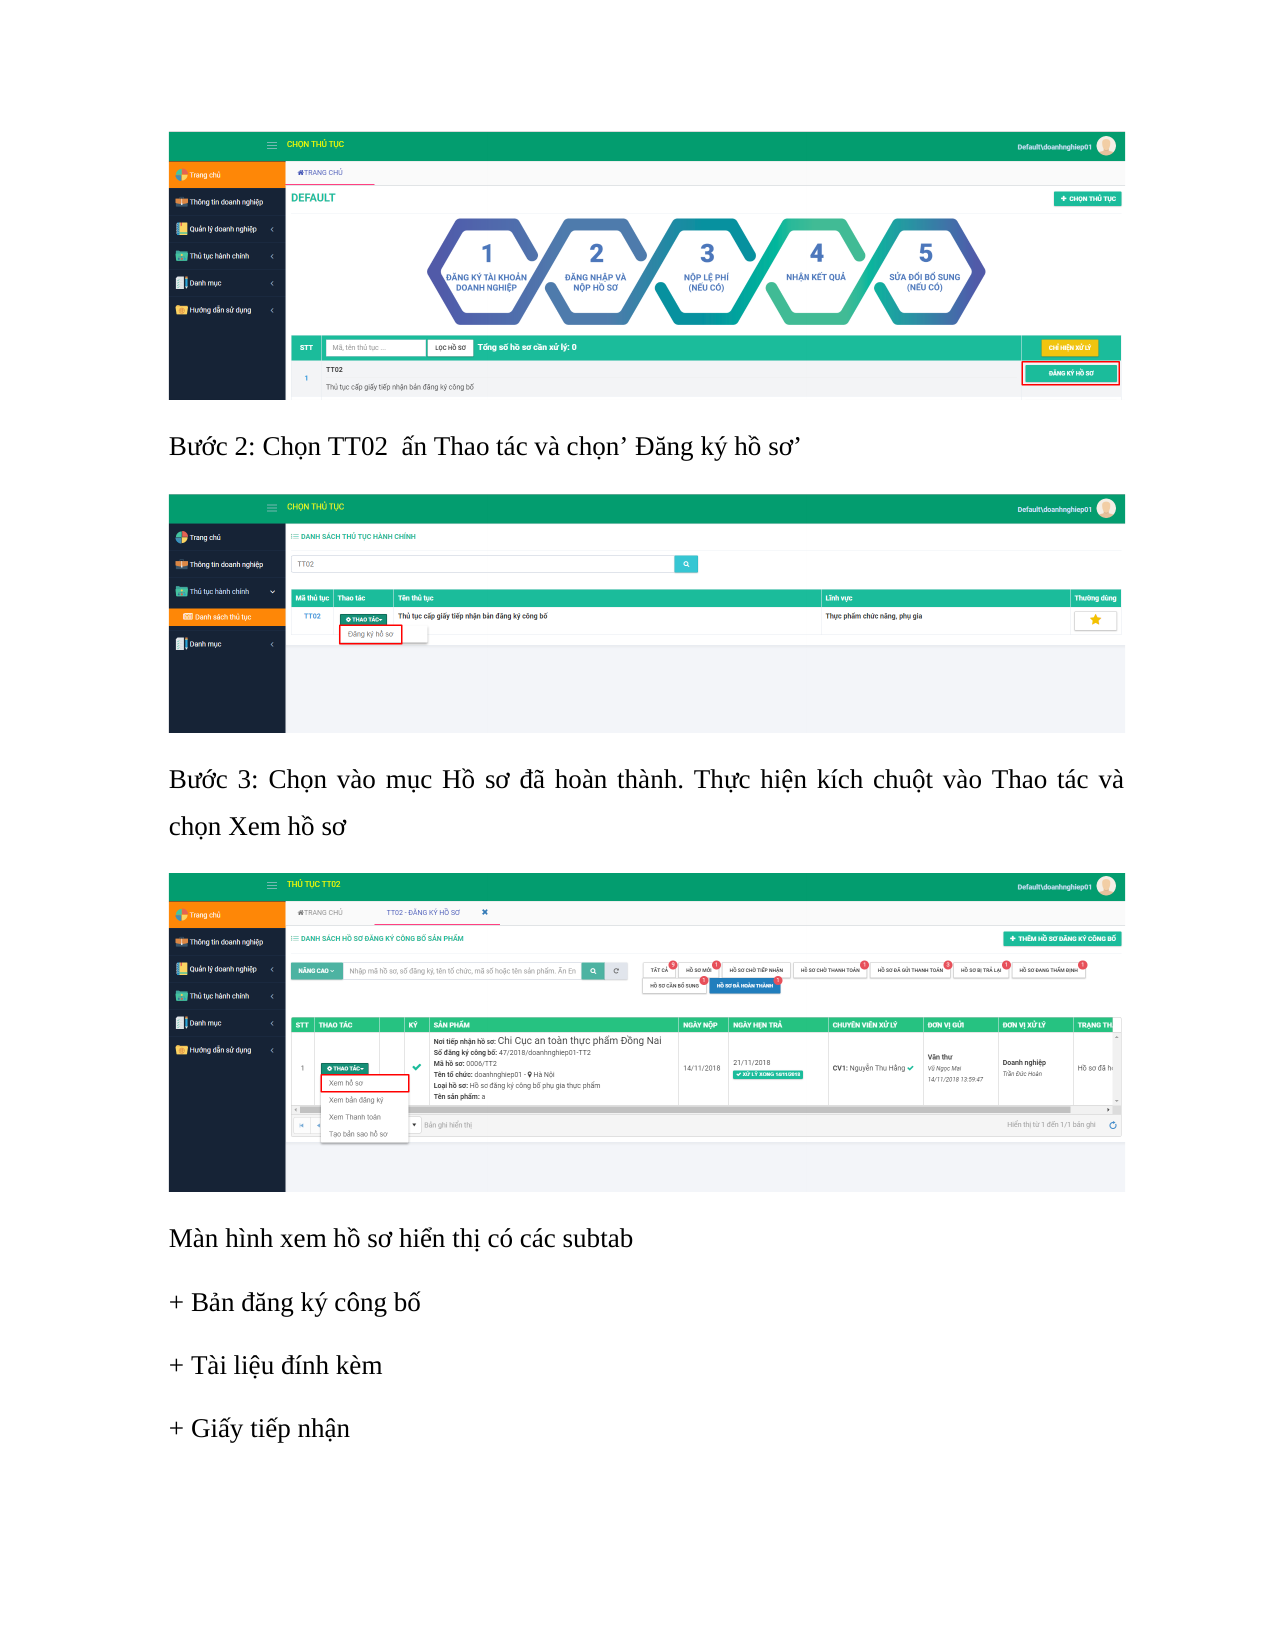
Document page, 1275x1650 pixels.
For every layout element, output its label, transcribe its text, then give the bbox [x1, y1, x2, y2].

picture [168, 873, 1125, 1192]
text + Tài liệu đính kèm [169, 1349, 1125, 1380]
text Màn hình xem hồ sơ hiển thị có các subtab [169, 1223, 1125, 1254]
text + Bản đăng ký công bố [169, 1286, 1125, 1317]
picture [168, 493, 1125, 733]
picture [168, 131, 1125, 400]
text Bước 2: Chọn TT02 ấn Thao tác và chọn’ Đăng ký hồ sơ’ [169, 430, 1125, 462]
text Bước 3: Chọn vào mục Hồ sơ đã hoàn thành. Thực hiện kích chuột vào Thao tác và chọn Xem hồ sơ [169, 763, 1125, 841]
text + Giấy tiếp nhận [169, 1413, 1125, 1444]
